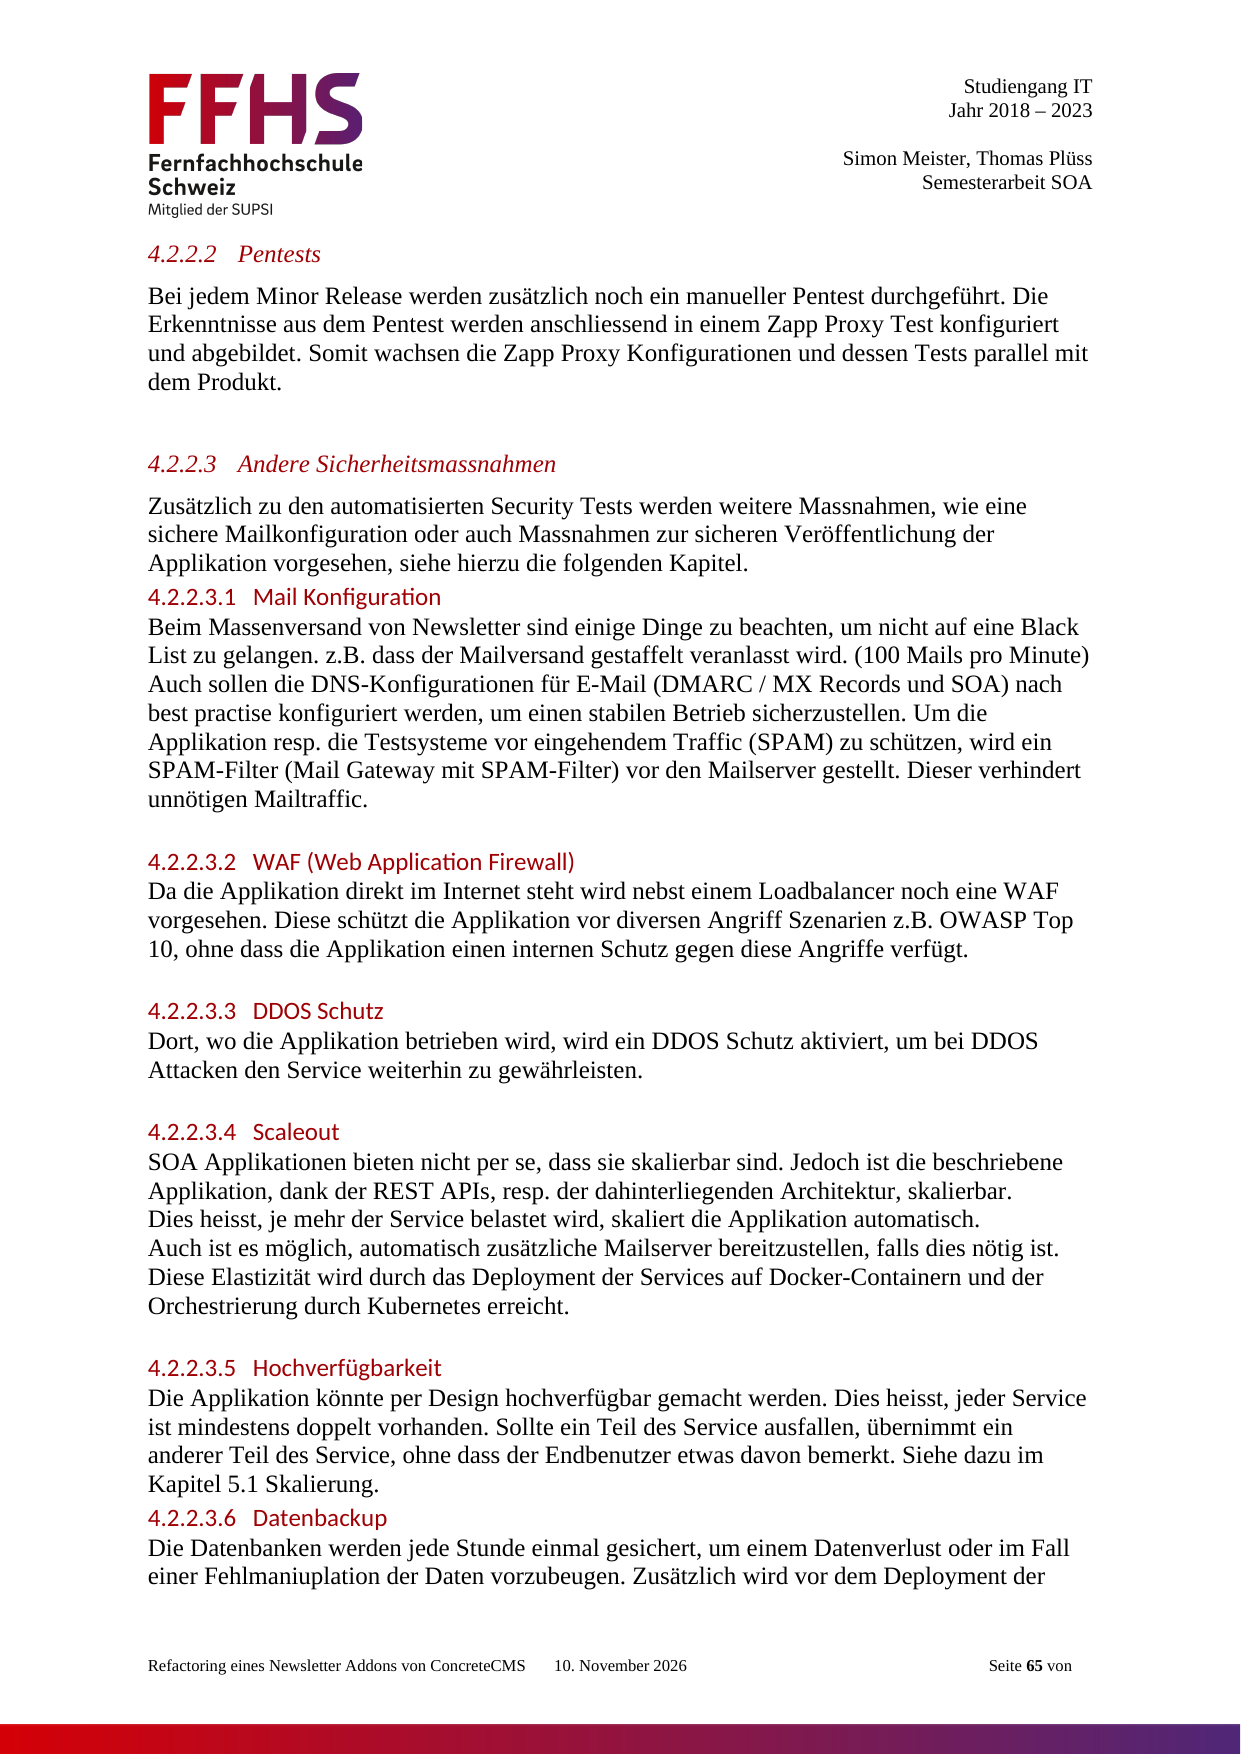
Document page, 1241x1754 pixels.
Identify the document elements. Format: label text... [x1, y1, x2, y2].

text SOA Applikationen bieten nicht per se, dass sie skalierbar sind. Jedoch ist die beschriebene Applikation, dank der REST APIs, resp. der dahinterliegenden Architektur, skalierbar. [148, 1147, 1092, 1204]
subtitle Datenbackup [148, 1502, 1092, 1533]
text Da die Applikation direkt im Internet steht wird nebst einem Loadbalancer noch eine WAF vorgesehen. Diese schützt die Applikation vor diversen Angriff Szenarien z.B. OWASP Top 10, ohne dass die Applikation einen internen Schutz gegen diese Angriffe verfügt. [148, 876, 1092, 963]
picture [148, 73, 363, 218]
text Bei jedem Minor Release werden zusätzlich noch ein manueller Pentest durchgeführt. Die Erkenntnisse aus dem Pentest werden anschliessend in einem Zapp Proxy Test konfiguriert und abgebildet. Somit wachsen die Zapp Proxy Konfigurationen und dessen Tests parallel mit dem Produkt. [148, 281, 1092, 396]
subtitle Mail Konfiguration [148, 581, 1092, 612]
text Diese Elastizität wird durch das Deployment der Services auf Docker-Containern und der Orchestrierung durch Kubernetes erreicht. [148, 1262, 1092, 1319]
subtitle Pentests [148, 239, 1092, 268]
text Auch sollen die DNS-Konfigurationen für E-Mail (DMARC / MX Records und SOA) nach best practise konfiguriert werden, um einen stabilen Betrieb sicherzustellen. Um die Applikation resp. die Testsysteme vor eingehendem Traffic (SPAM) zu schützen, wird ein SPAM-Filter (Mail Gateway mit SPAM-Filter) vor den Mailserver gestellt. Dieser verhindert unnötigen Mailtraffic. [148, 669, 1092, 813]
text Auch ist es möglich, automatisch zusätzliche Mailserver bereitzustellen, falls dies nötig ist. [148, 1233, 1092, 1262]
subtitle Andere Sicherheitsmassnahmen [148, 449, 1092, 478]
subtitle Scaleout [148, 1116, 1092, 1147]
picture [0, 1724, 1241, 1754]
text Die Applikation könnte per Design hochverfügbar gemacht werden. Dies heisst, jeder Service ist mindestens doppelt vorhanden. Sollte ein Teil des Service ausfallen, übernimmt ein anderer Teil des Service, ohne dass der Endbenutzer etwas davon bemerkt. Siehe dazu im Kapitel 5.1 Skalierung. [148, 1383, 1092, 1498]
text Dort, wo die Applikation betrieben wird, wird ein DDOS Schutz aktiviert, um bei DDOS Attacken den Service weiterhin zu gewährleisten. [148, 1026, 1092, 1083]
subtitle WAF (Web Application Firewall) [148, 846, 1092, 876]
text Beim Massenversand von Newsletter sind einige Dinge zu beachten, um nicht auf eine Black List zu gelangen. z.B. dass der Mailversand gestaffelt veranlasst wird. (100 Mails pro Minute) [148, 612, 1092, 669]
text Zusätzlich zu den automatisierten Security Tests werden weitere Massnahmen, wie eine sichere Mailkonfiguration oder auch Massnahmen zur sicheren Veröffentlichung der Applikation vorgesehen, siehe hierzu die folgenden Kapitel. [148, 491, 1092, 577]
subtitle Hochverfügbarkeit [148, 1352, 1092, 1383]
text Dies heisst, je mehr der Service belastet wird, skaliert die Applikation automatisch. [148, 1204, 1092, 1233]
subtitle DDOS Schutz [148, 996, 1092, 1026]
